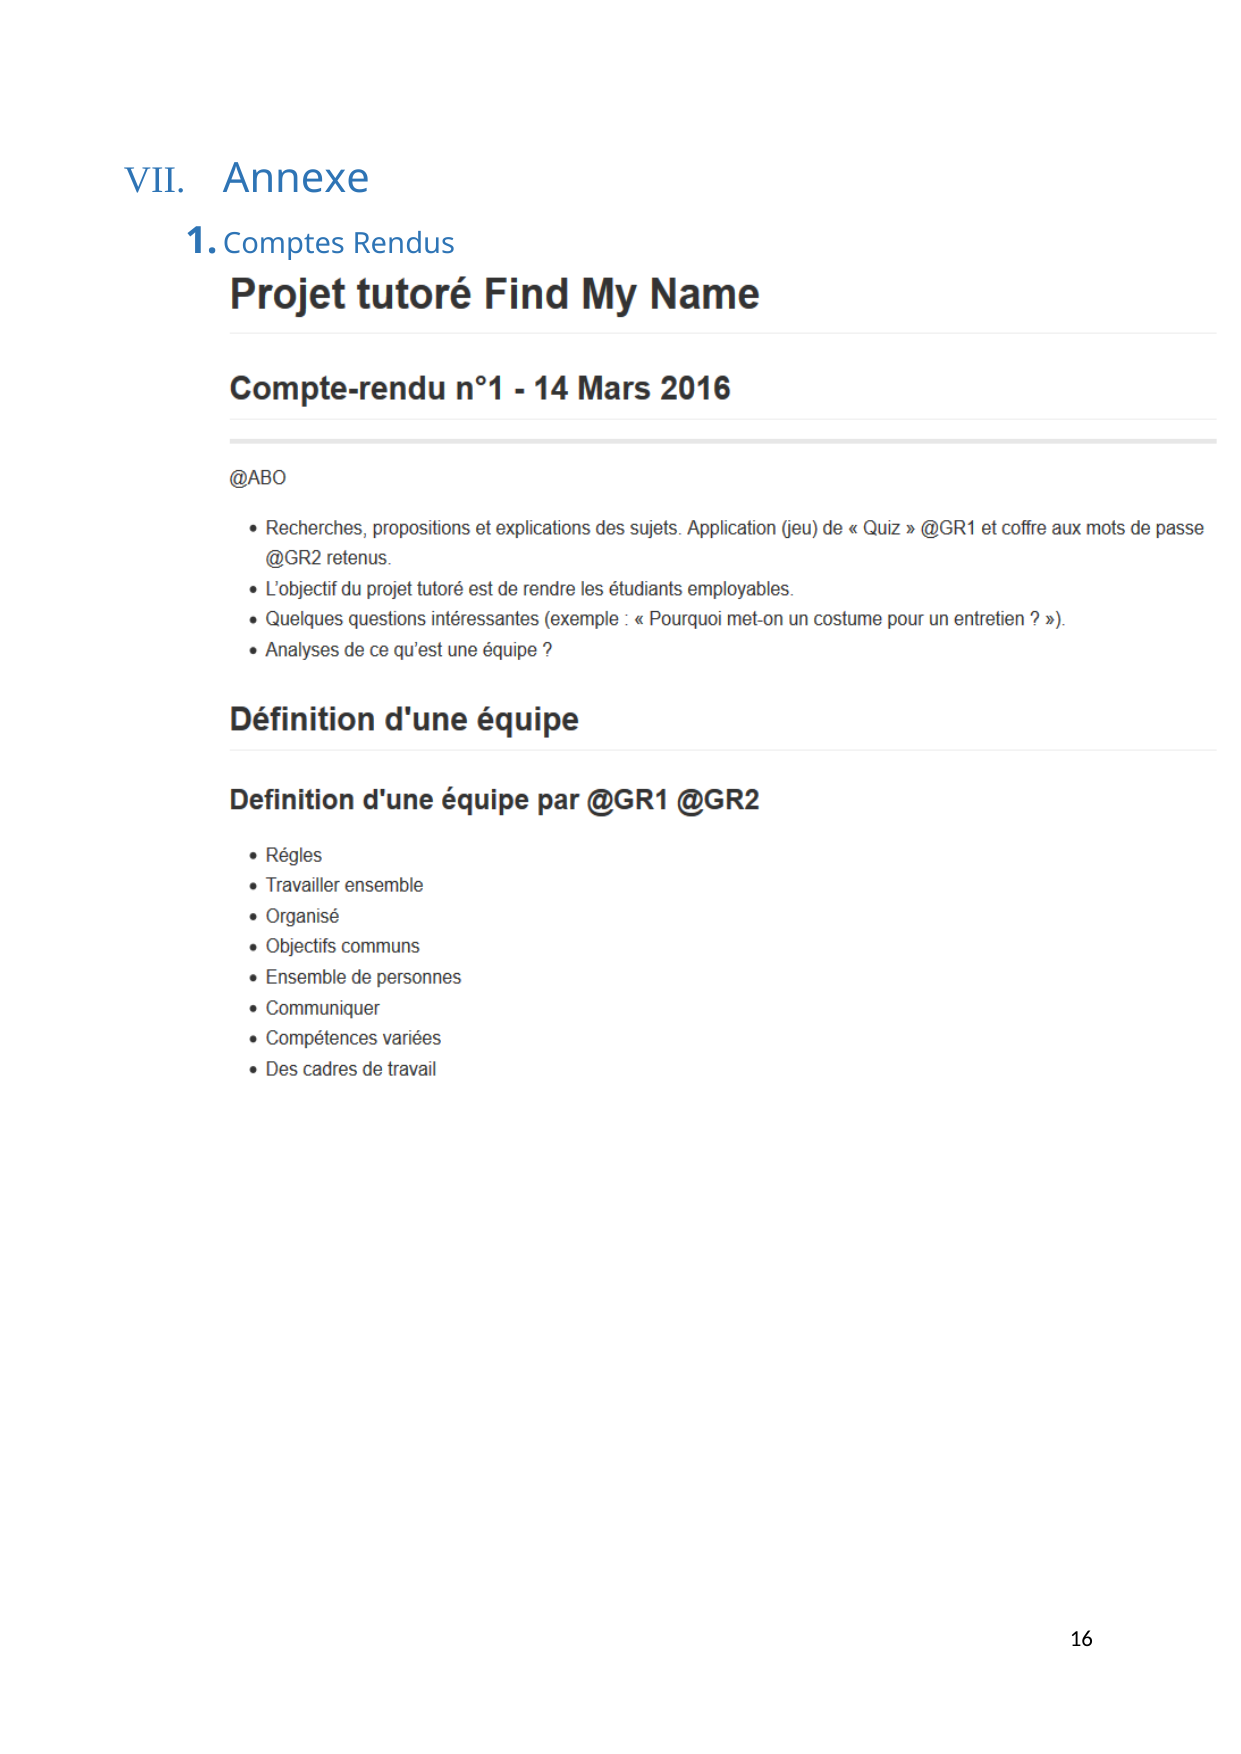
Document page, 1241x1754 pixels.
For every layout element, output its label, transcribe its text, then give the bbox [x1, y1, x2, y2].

picture [222, 267, 1217, 1102]
subtitle Annexe [185, 148, 1093, 204]
